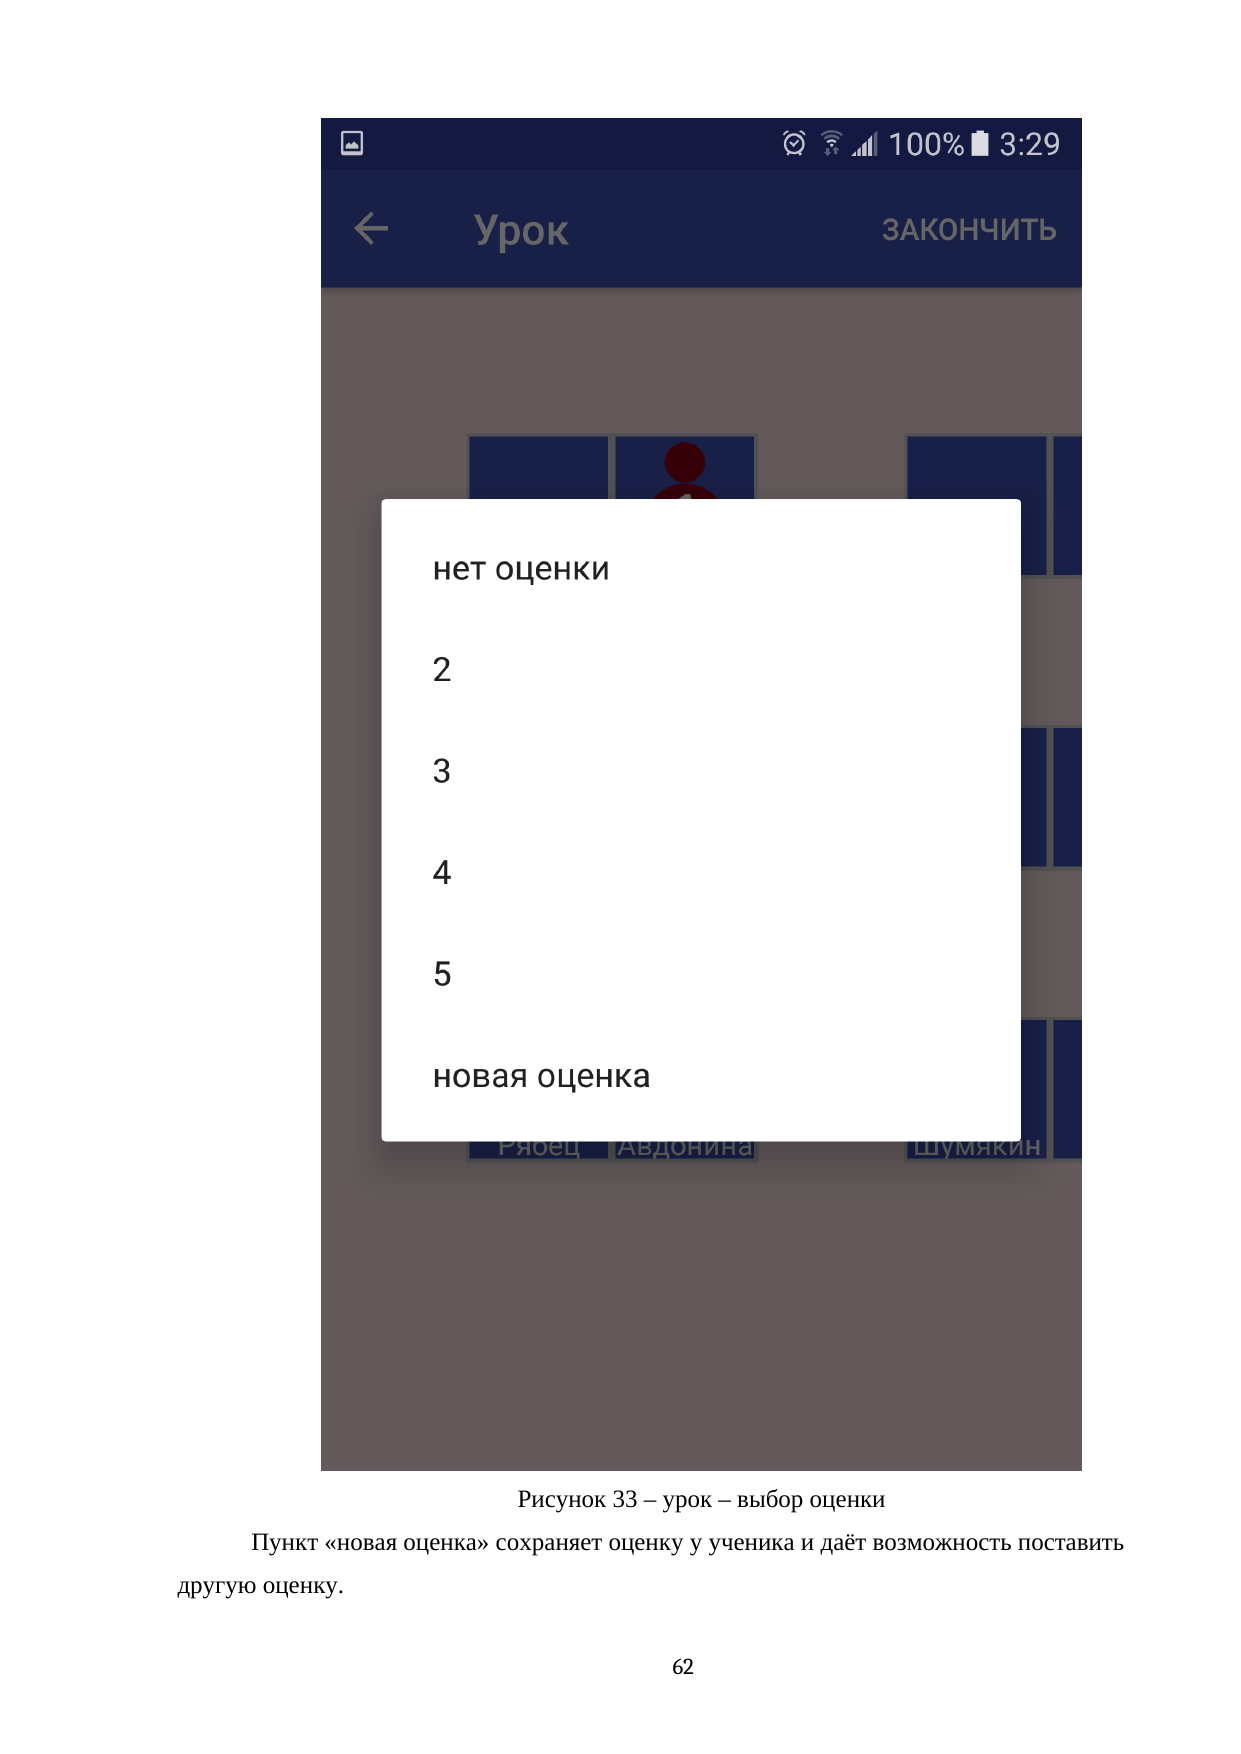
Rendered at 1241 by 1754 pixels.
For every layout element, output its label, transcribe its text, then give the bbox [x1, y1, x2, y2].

text Пункт «новая оценка» сохраняет оценку у ученика и даёт возможность поставить другую оценку. [177, 1527, 1152, 1599]
text Рисунок 33 – урок – выбор оценки [177, 1484, 1152, 1513]
picture [321, 118, 1082, 1471]
